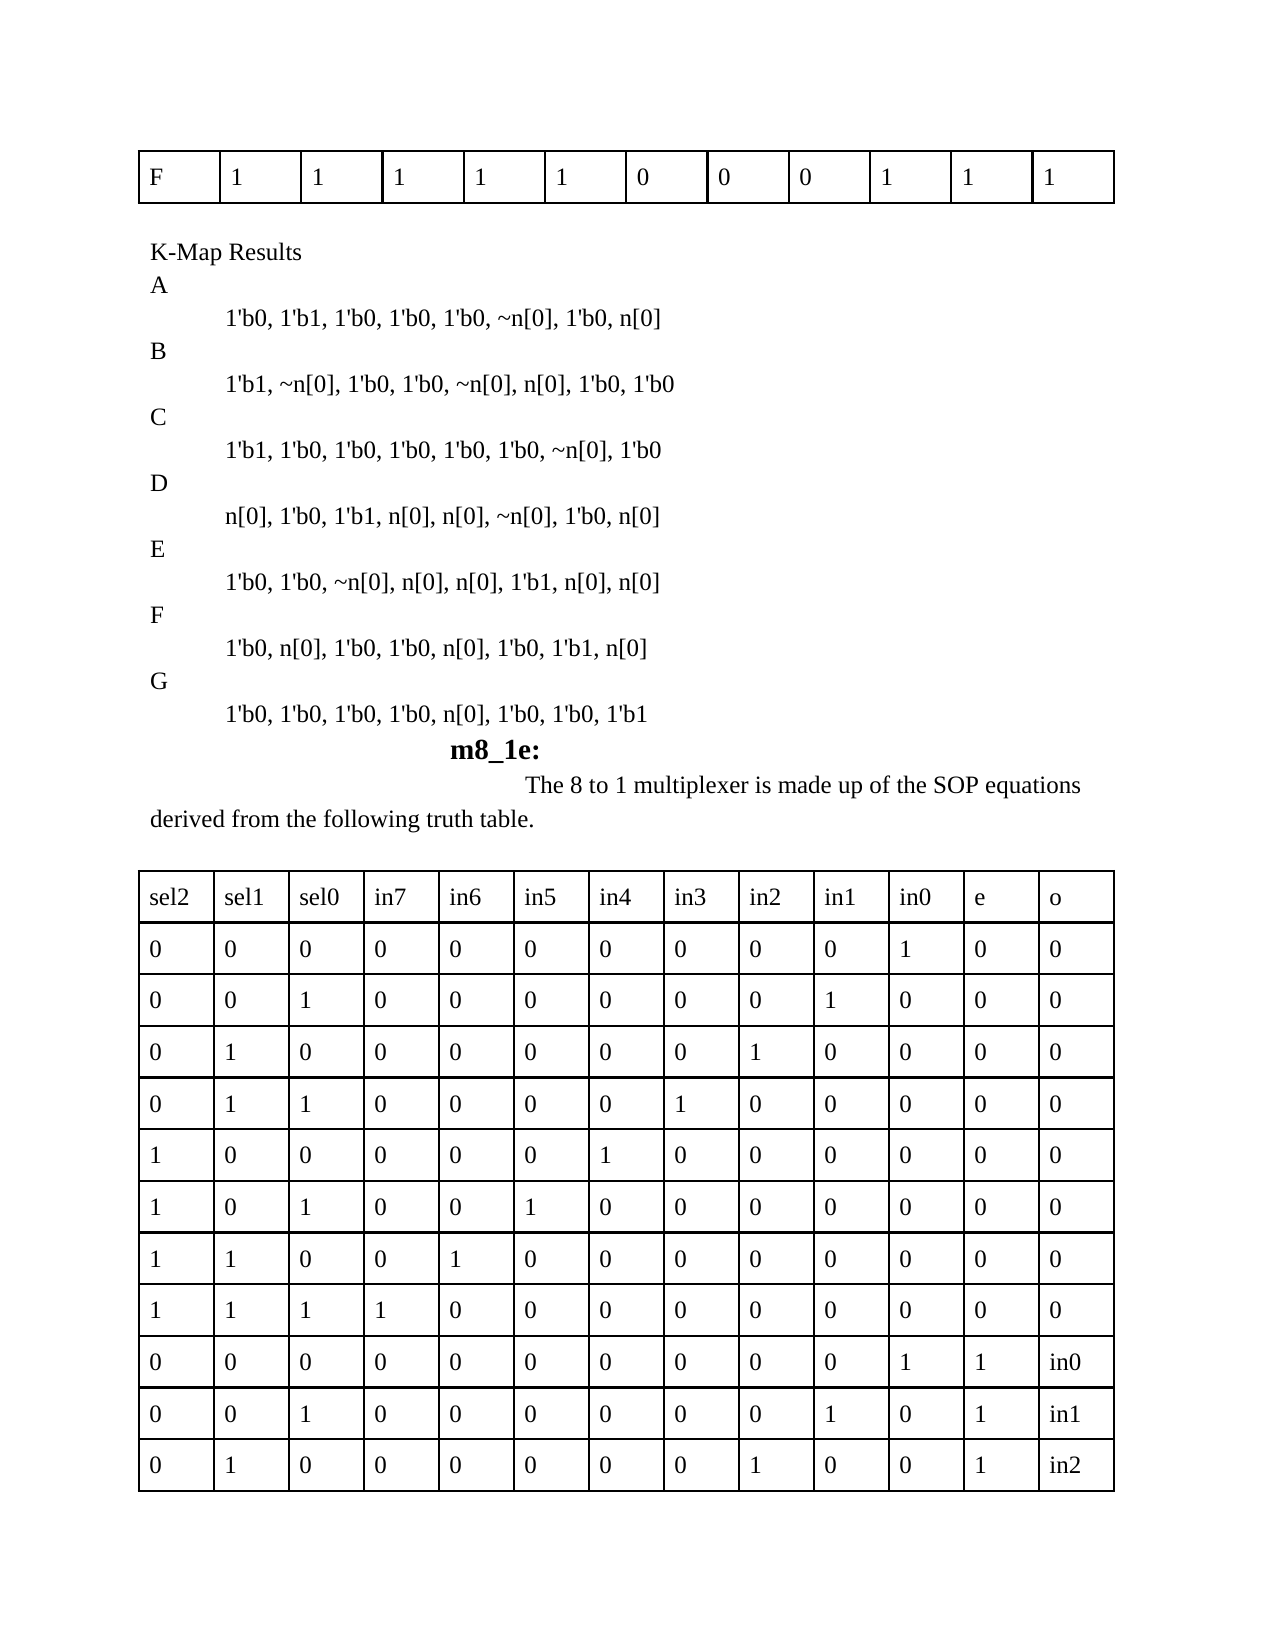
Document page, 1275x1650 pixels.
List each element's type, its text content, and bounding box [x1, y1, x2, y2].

table_cell 0 [665, 1285, 738, 1335]
table_cell 1 [302, 152, 381, 202]
table_cell 0 [815, 1182, 888, 1231]
text 1'b0, 1'b0, 1'b0, 1'b0, n[0], 1'b0, 1'b0, 1'b1 [150, 699, 1125, 728]
table_cell 1 [890, 1337, 963, 1386]
table_cell 1 [515, 1182, 588, 1231]
table_cell 1 [440, 1234, 513, 1283]
table_cell 0 [740, 1182, 813, 1231]
table_cell 0 [590, 1234, 663, 1283]
table_cell 0 [515, 975, 588, 1025]
table_cell 0 [1040, 975, 1113, 1025]
table_cell 1 [290, 1389, 363, 1438]
text A [150, 270, 1125, 298]
table_cell 1 [215, 1285, 288, 1335]
text C [150, 402, 1125, 431]
table_cell 0 [1040, 924, 1113, 973]
table_cell 0 [890, 1285, 963, 1335]
text 1'b1, 1'b0, 1'b0, 1'b0, 1'b0, 1'b0, ~n[0], 1'b0 [150, 435, 1125, 464]
table_cell 1 [215, 1079, 288, 1128]
table_cell 0 [515, 1285, 588, 1335]
table_cell 0 [290, 924, 363, 973]
table_cell 0 [665, 924, 738, 973]
table_cell 0 [140, 1389, 213, 1438]
table_cell 0 [365, 1182, 438, 1231]
table_cell 0 [890, 1234, 963, 1283]
table_cell 0 [440, 1337, 513, 1386]
table_cell 0 [590, 1389, 663, 1438]
table_cell 0 [709, 152, 788, 202]
table_cell 0 [965, 1234, 1038, 1283]
table_cell 1 [221, 152, 300, 202]
table_cell 0 [290, 1440, 363, 1490]
text 1'b0, 1'b1, 1'b0, 1'b0, 1'b0, ~n[0], 1'b0, n[0] [150, 303, 1125, 332]
text 1'b0, n[0], 1'b0, 1'b0, n[0], 1'b0, 1'b1, n[0] [150, 633, 1125, 662]
table_header in4 [590, 872, 663, 921]
table_cell 0 [665, 1389, 738, 1438]
table_cell 1 [952, 152, 1031, 202]
table_cell in0 [1040, 1337, 1113, 1386]
table_cell 1 [546, 152, 625, 202]
table_cell 1 [890, 924, 963, 973]
table_header in0 [890, 872, 963, 921]
table_cell 0 [815, 1285, 888, 1335]
table_cell 0 [815, 1130, 888, 1180]
table_header sel1 [215, 872, 288, 921]
table_cell 1 [290, 1285, 363, 1335]
table_cell 0 [815, 1027, 888, 1076]
table_cell 0 [140, 1027, 213, 1076]
table_cell in2 [1040, 1440, 1113, 1490]
text D [150, 468, 1125, 497]
table_cell 1 [665, 1079, 738, 1128]
table_cell 0 [815, 1079, 888, 1128]
text m8_1e: [150, 732, 1125, 766]
table_header in1 [815, 872, 888, 921]
table_cell 0 [290, 1234, 363, 1283]
table_cell 0 [740, 975, 813, 1025]
table_cell 1 [140, 1130, 213, 1180]
table_cell 0 [140, 1079, 213, 1128]
table_cell 1 [740, 1027, 813, 1076]
table_cell 0 [215, 924, 288, 973]
table_cell 0 [890, 975, 963, 1025]
table_cell 0 [965, 1027, 1038, 1076]
table_cell 0 [740, 1389, 813, 1438]
table_cell 1 [290, 975, 363, 1025]
table_cell 0 [790, 152, 869, 202]
table_cell 1 [815, 975, 888, 1025]
table_cell 0 [215, 1337, 288, 1386]
table_header in3 [665, 872, 738, 921]
table_cell 1 [215, 1440, 288, 1490]
table_cell 0 [965, 975, 1038, 1025]
table_cell 0 [215, 1389, 288, 1438]
table_cell 0 [515, 1079, 588, 1128]
table_cell 1 [365, 1285, 438, 1335]
table_cell 0 [590, 1182, 663, 1231]
table_cell 0 [365, 1389, 438, 1438]
table_cell 1 [740, 1440, 813, 1490]
table_cell 0 [440, 1440, 513, 1490]
table_cell 0 [440, 1079, 513, 1128]
table_header in7 [365, 872, 438, 921]
table_cell 0 [365, 1130, 438, 1180]
table_cell 0 [515, 1234, 588, 1283]
table_cell 0 [890, 1440, 963, 1490]
table_cell 0 [815, 1440, 888, 1490]
table_cell 0 [590, 975, 663, 1025]
table_cell F [140, 152, 219, 202]
table_cell 0 [440, 1182, 513, 1231]
table_header e [965, 872, 1038, 921]
table_cell 0 [665, 1440, 738, 1490]
table_cell 0 [815, 1337, 888, 1386]
table_cell 0 [665, 975, 738, 1025]
table_cell 0 [365, 1234, 438, 1283]
table_cell 0 [1040, 1079, 1113, 1128]
table_header in6 [440, 872, 513, 921]
text G [150, 666, 1125, 695]
table_cell 0 [440, 1027, 513, 1076]
table_cell 0 [515, 1440, 588, 1490]
table_cell 0 [890, 1079, 963, 1128]
table_cell 0 [740, 924, 813, 973]
table_cell 0 [590, 1337, 663, 1386]
table_cell 0 [365, 1079, 438, 1128]
table_cell 1 [140, 1182, 213, 1231]
table_cell 0 [815, 1234, 888, 1283]
table_cell 0 [665, 1182, 738, 1231]
table_cell 0 [740, 1079, 813, 1128]
table_cell 0 [890, 1027, 963, 1076]
table_cell 0 [1040, 1234, 1113, 1283]
table_cell 0 [215, 1130, 288, 1180]
table_cell 0 [965, 924, 1038, 973]
table_cell 0 [140, 975, 213, 1025]
table_cell 0 [365, 1027, 438, 1076]
table_cell 0 [890, 1130, 963, 1180]
table_cell 0 [515, 1389, 588, 1438]
table_cell in1 [1040, 1389, 1113, 1438]
table_cell 0 [140, 924, 213, 973]
table_cell 0 [740, 1234, 813, 1283]
table_cell 0 [515, 1337, 588, 1386]
table_cell 0 [215, 1182, 288, 1231]
table_cell 1 [965, 1337, 1038, 1386]
text E [150, 534, 1125, 563]
table_cell 0 [665, 1130, 738, 1180]
table_header in5 [515, 872, 588, 921]
table_cell 0 [365, 924, 438, 973]
table_header sel0 [290, 872, 363, 921]
table_header sel2 [140, 872, 213, 921]
table_cell 1 [815, 1389, 888, 1438]
table_cell 0 [1040, 1182, 1113, 1231]
table_cell 0 [740, 1285, 813, 1335]
table_cell 0 [590, 1285, 663, 1335]
table_cell 0 [965, 1130, 1038, 1180]
table_cell 1 [290, 1182, 363, 1231]
table_cell 0 [890, 1389, 963, 1438]
text The 8 to 1 multiplexer is made up of the SOP equations derived from the following truth table. [150, 771, 1125, 832]
table_cell 0 [590, 924, 663, 973]
table_cell 0 [290, 1027, 363, 1076]
table_cell 0 [515, 1027, 588, 1076]
table_cell 0 [440, 1285, 513, 1335]
table_cell 0 [590, 1079, 663, 1128]
table_cell 0 [215, 975, 288, 1025]
table_header o [1040, 872, 1113, 921]
table_cell 0 [590, 1440, 663, 1490]
table_cell 0 [365, 1440, 438, 1490]
text K-Map Results [150, 237, 1125, 266]
text B [150, 336, 1125, 364]
table_cell 1 [590, 1130, 663, 1180]
table_cell 1 [384, 152, 463, 202]
table_cell 1 [215, 1027, 288, 1076]
table_header in2 [740, 872, 813, 921]
table_cell 0 [365, 975, 438, 1025]
table_cell 0 [1040, 1130, 1113, 1180]
table_cell 1 [140, 1234, 213, 1283]
table_cell 0 [515, 1130, 588, 1180]
table_cell 0 [440, 924, 513, 973]
table_cell 0 [1040, 1285, 1113, 1335]
table_cell 0 [440, 975, 513, 1025]
table_cell 0 [365, 1337, 438, 1386]
table_cell 0 [965, 1079, 1038, 1128]
table_cell 0 [665, 1337, 738, 1386]
table_cell 0 [965, 1285, 1038, 1335]
table_cell 0 [140, 1337, 213, 1386]
table_cell 0 [740, 1130, 813, 1180]
table_cell 0 [140, 1440, 213, 1490]
table_cell 0 [440, 1130, 513, 1180]
table_cell 1 [215, 1234, 288, 1283]
table_cell 1 [140, 1285, 213, 1335]
text F [150, 600, 1125, 629]
table_cell 0 [890, 1182, 963, 1231]
table_cell 1 [965, 1389, 1038, 1438]
table_cell 1 [290, 1079, 363, 1128]
table_cell 0 [1040, 1027, 1113, 1076]
table_cell 0 [515, 924, 588, 973]
table_cell 0 [590, 1027, 663, 1076]
text 1'b0, 1'b0, ~n[0], n[0], n[0], 1'b1, n[0], n[0] [150, 567, 1125, 596]
table_cell 0 [290, 1337, 363, 1386]
table_cell 1 [871, 152, 950, 202]
table_cell 0 [665, 1027, 738, 1076]
table_cell 0 [627, 152, 706, 202]
table_cell 1 [965, 1440, 1038, 1490]
table_cell 0 [665, 1234, 738, 1283]
text 1'b1, ~n[0], 1'b0, 1'b0, ~n[0], n[0], 1'b0, 1'b0 [150, 369, 1125, 398]
table_cell 0 [290, 1130, 363, 1180]
table_cell 0 [815, 924, 888, 973]
table_cell 0 [740, 1337, 813, 1386]
table_cell 1 [465, 152, 544, 202]
table_cell 1 [1034, 152, 1113, 202]
table_cell 0 [965, 1182, 1038, 1231]
table_cell 0 [440, 1389, 513, 1438]
text n[0], 1'b0, 1'b1, n[0], n[0], ~n[0], 1'b0, n[0] [150, 501, 1125, 530]
